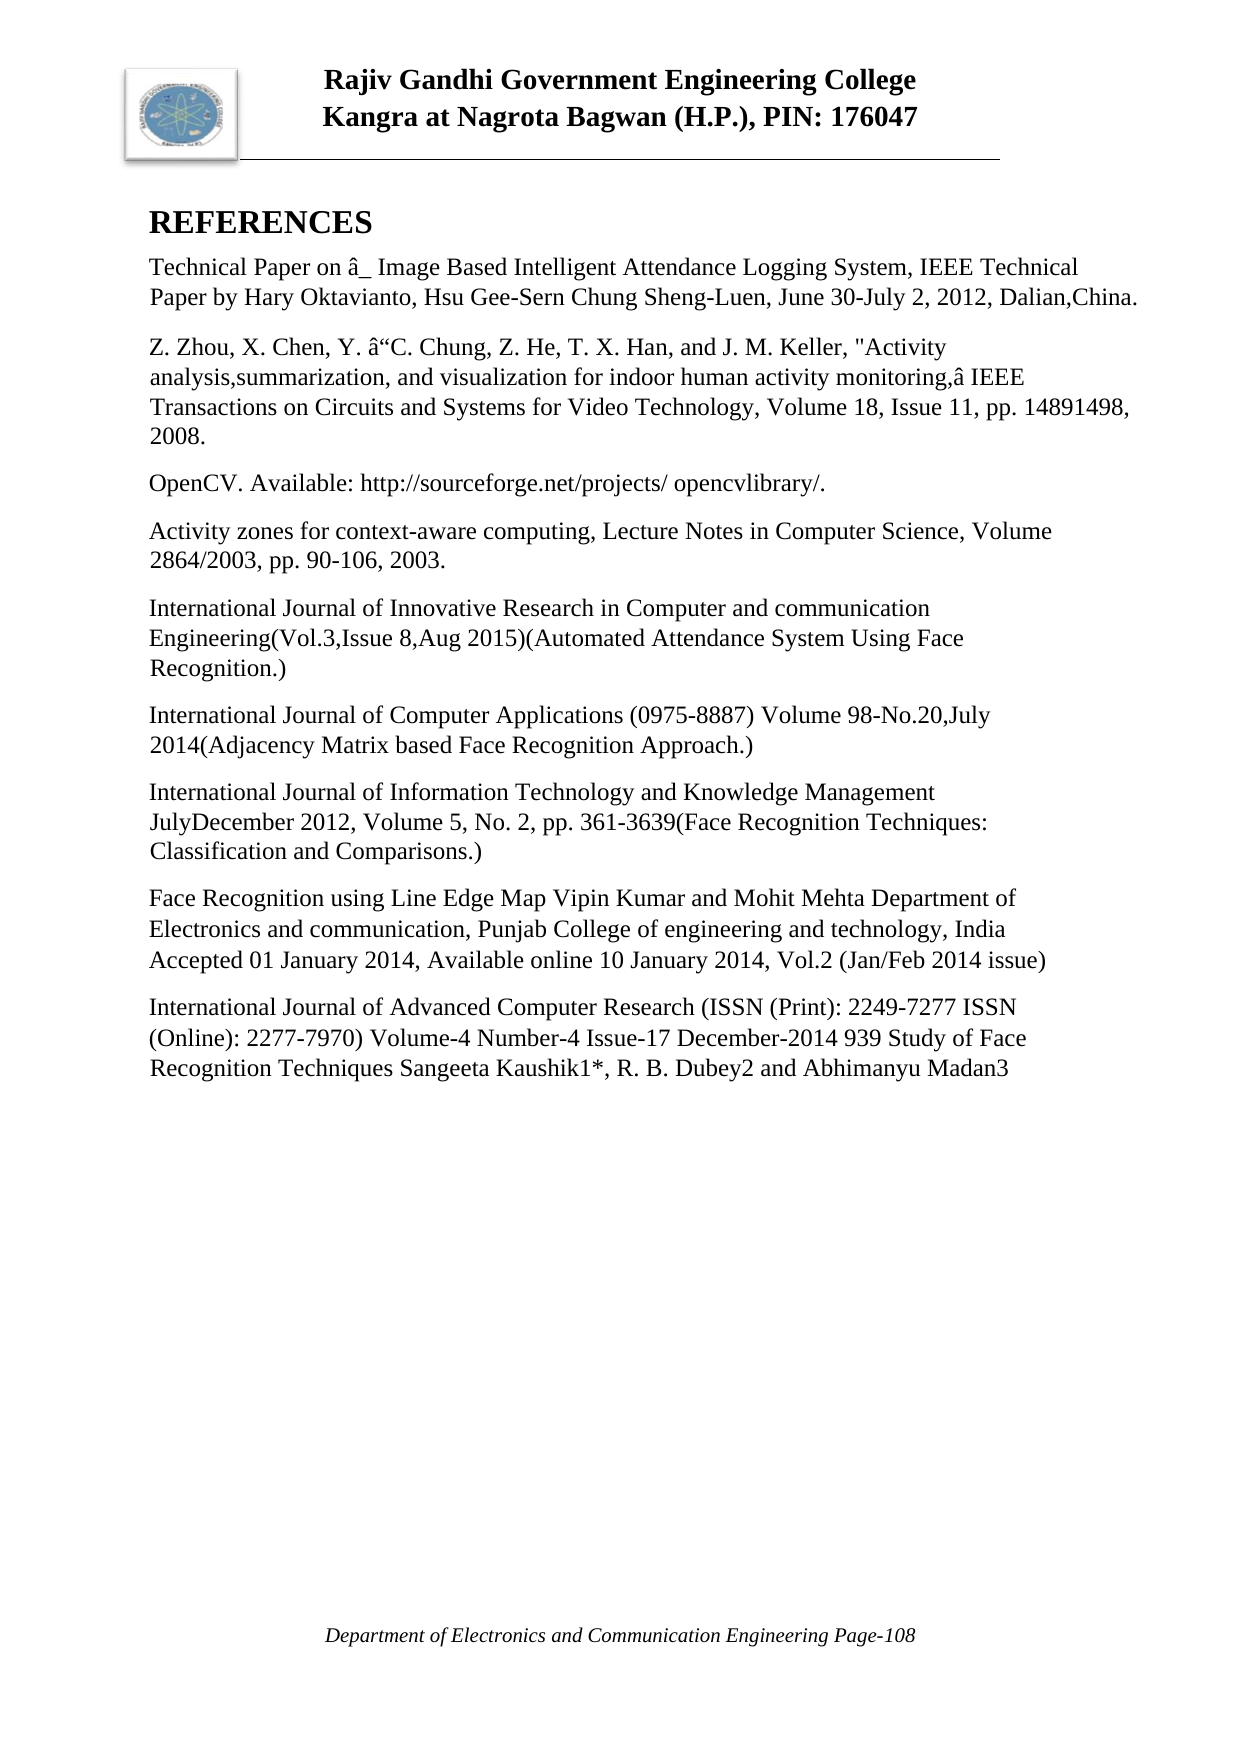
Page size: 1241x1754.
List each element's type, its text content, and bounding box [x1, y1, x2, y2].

text Activity zones for context-aware computing, Lecture Notes in Computer Science, Volume 2864/2003, pp. 90-106, 2003. [148, 516, 1168, 574]
text (Online): 2277-7970) Volume-4 Number-4 Issue-17 December-2014 939 Study of Face Recognition Techniques Sangeeta Kaushik1*, R. B. Dubey2 and Abhimanyu Madan3 [148, 1023, 1031, 1083]
text Technical Paper on â_ Image Based Intelligent Attendance Logging System, IEEE Technical Paper by Hary Oktavianto, Hsu Gee-Sern Chung Sheng-Luen, June 30-July 2, 2012, Dalian,China. [148, 252, 1138, 310]
text Face Recognition using Line Edge Map Vipin Kumar and Mohit Mehta Department of [148, 883, 1031, 912]
picture [115, 62, 247, 173]
text International Journal of Innovative Research in Computer and communication [148, 593, 1031, 621]
text Engineering(Vol.3,Issue 8,Aug 2015)(Automated Attendance System Using Face Recognition.) [148, 623, 1031, 682]
text International Journal of Computer Applications (0975-8887) Volume 98-No.20,July 2014(Adjacency Matrix based Face Recognition Approach.) [148, 700, 1031, 758]
text Electronics and communication, Punjab College of engineering and technology, India [148, 914, 1031, 943]
text OpenCV. Available: http://sourceforge.net/projects/ opencvlibrary/. [148, 468, 1031, 497]
text Accepted 01 January 2014, Available online 10 January 2014, Vol.2 (Jan/Feb 2014 issue) [148, 945, 1168, 974]
text International Journal of Information Technology and Knowledge Management JulyDecember 2012, Volume 5, No. 2, pp. 361-3639(Face Recognition Techniques: Classification and Comparisons.) [148, 777, 1031, 865]
subtitle REFERENCES [148, 202, 1076, 241]
text Z. Zhou, X. Chen, Y. â“C. Chung, Z. He, T. X. Han, and J. M. Keller, "Activity analysis,summarization, and visualization for indoor human activity monitoring,â IEEE Transactions on Circuits and Systems for Video Technology, Volume 18, Issue 11, pp. 14891498, 2008. [148, 332, 1139, 450]
text International Journal of Advanced Computer Research (ISSN (Print): 2249-7277 ISSN [148, 992, 1031, 1021]
